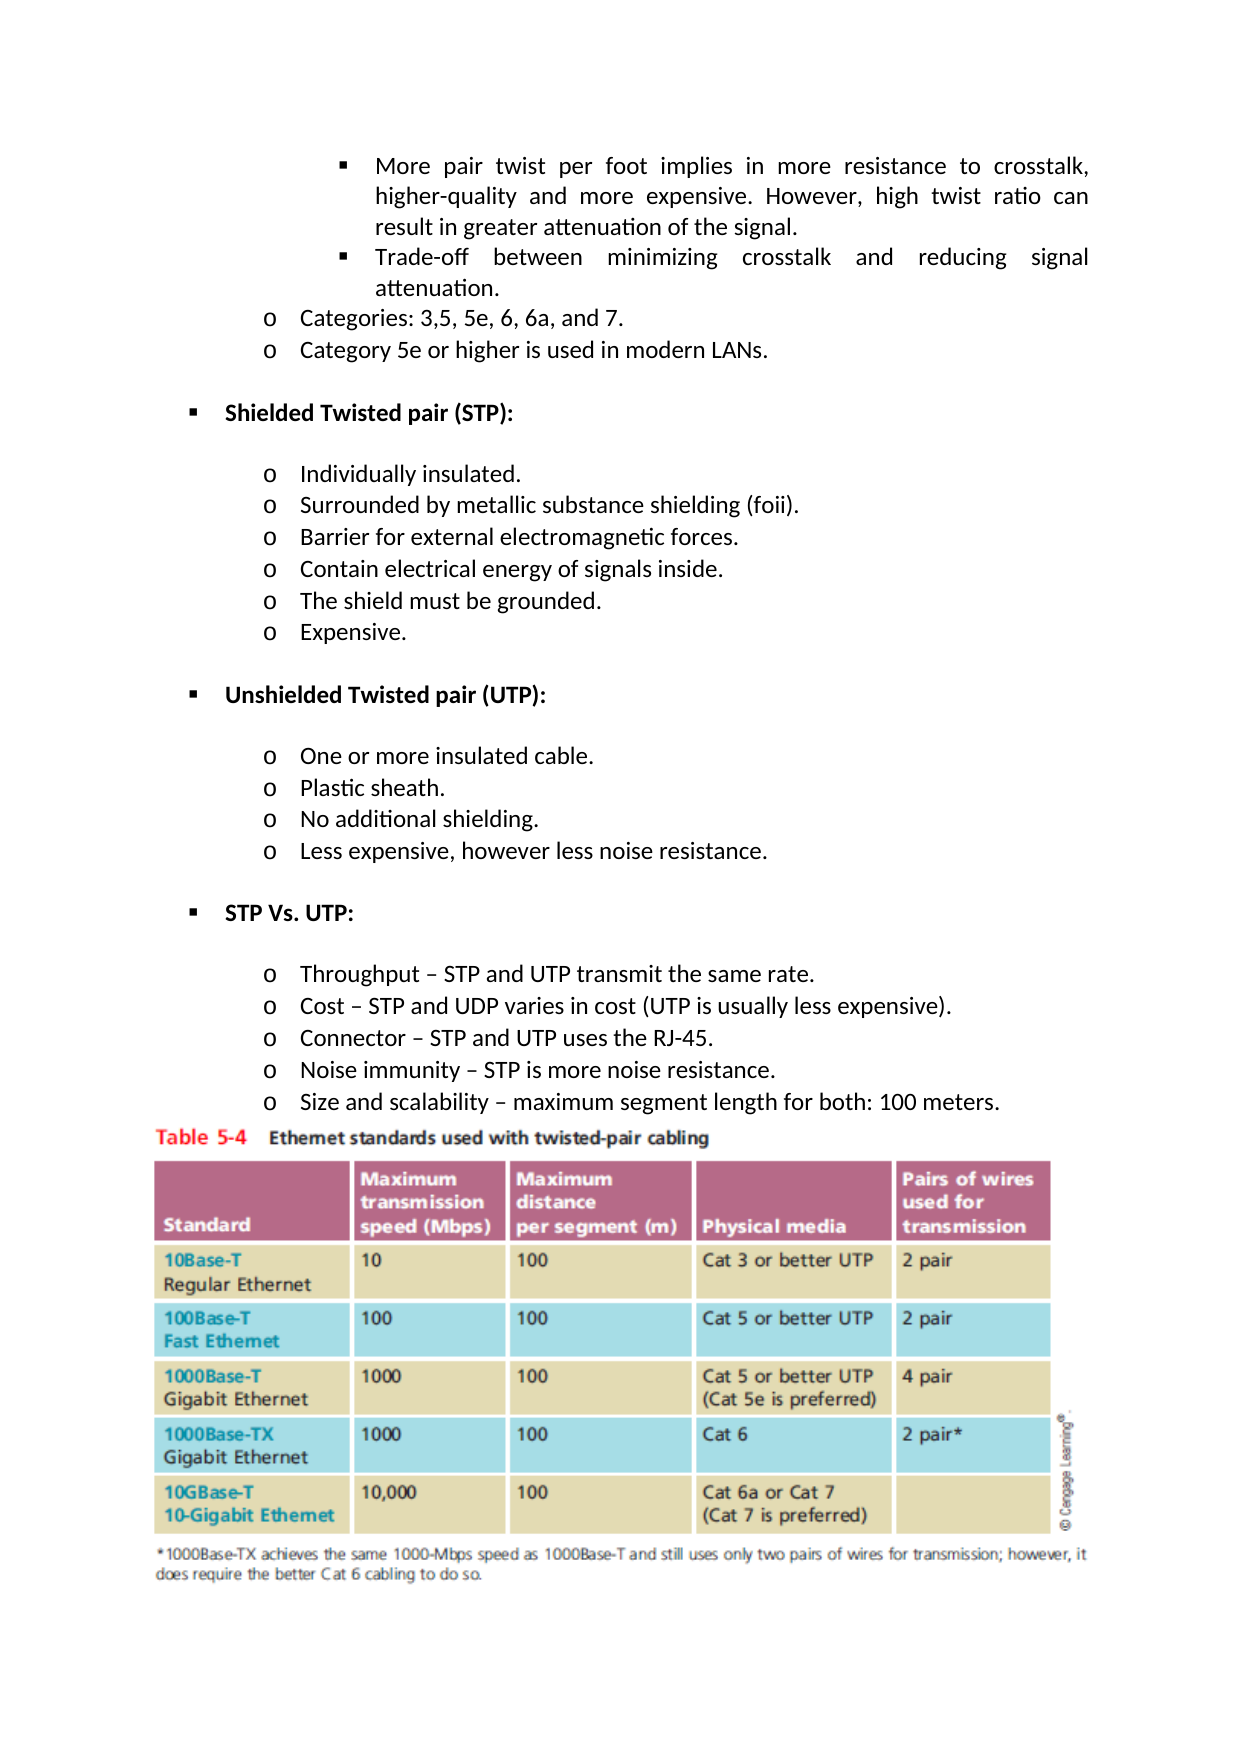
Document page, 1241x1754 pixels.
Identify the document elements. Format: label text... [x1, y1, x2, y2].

list STP Vs. UTP: [187, 897, 1090, 928]
list Categories: 3,5, 5e, 6, 6a, and 7. [262, 303, 1090, 334]
list One or more insulated cable. [262, 740, 1090, 772]
list Expensive. [262, 617, 1090, 648]
list No additional shielding. [262, 803, 1090, 835]
list Plastic sheath. [262, 772, 1090, 803]
list Throughput – STP and UTP transmit the same rate. [262, 958, 1090, 990]
list Trade-off between minimizing crosstalk and reducing signal attenuation. [337, 242, 1090, 303]
list Individually insulated. [262, 458, 1090, 489]
list Connector – STP and UTP uses the RJ-45. [262, 1022, 1090, 1054]
list Surrounded by metallic substance shielding (foii). [262, 489, 1090, 521]
list More pair twist per foot implies in more resistance to crosstalk, higher-quality and more expensive. However, high twist ratio can result in greater attenuation of the signal. [337, 150, 1090, 242]
list Less expensive, however less noise resistance. [262, 835, 1090, 867]
list Contain electrical energy of signals inside. [262, 553, 1090, 585]
list Noise immunity – STP is more noise resistance. [262, 1054, 1090, 1086]
picture [150, 1117, 1092, 1589]
list Unshielded Twisted pair (UTP): [187, 679, 1090, 709]
list The shield must be grounded. [262, 585, 1090, 617]
list Barrier for external electromagnetic forces. [262, 521, 1090, 553]
list Category 5e or higher is used in modern LANs. [262, 334, 1090, 366]
list Cost – STP and UDP varies in cost (UTP is usually less expensive). [262, 990, 1090, 1022]
list Shielded Twisted pair (STP): [187, 397, 1090, 427]
list Size and scalability – maximum segment length for both: 100 meters. [262, 1086, 1090, 1117]
